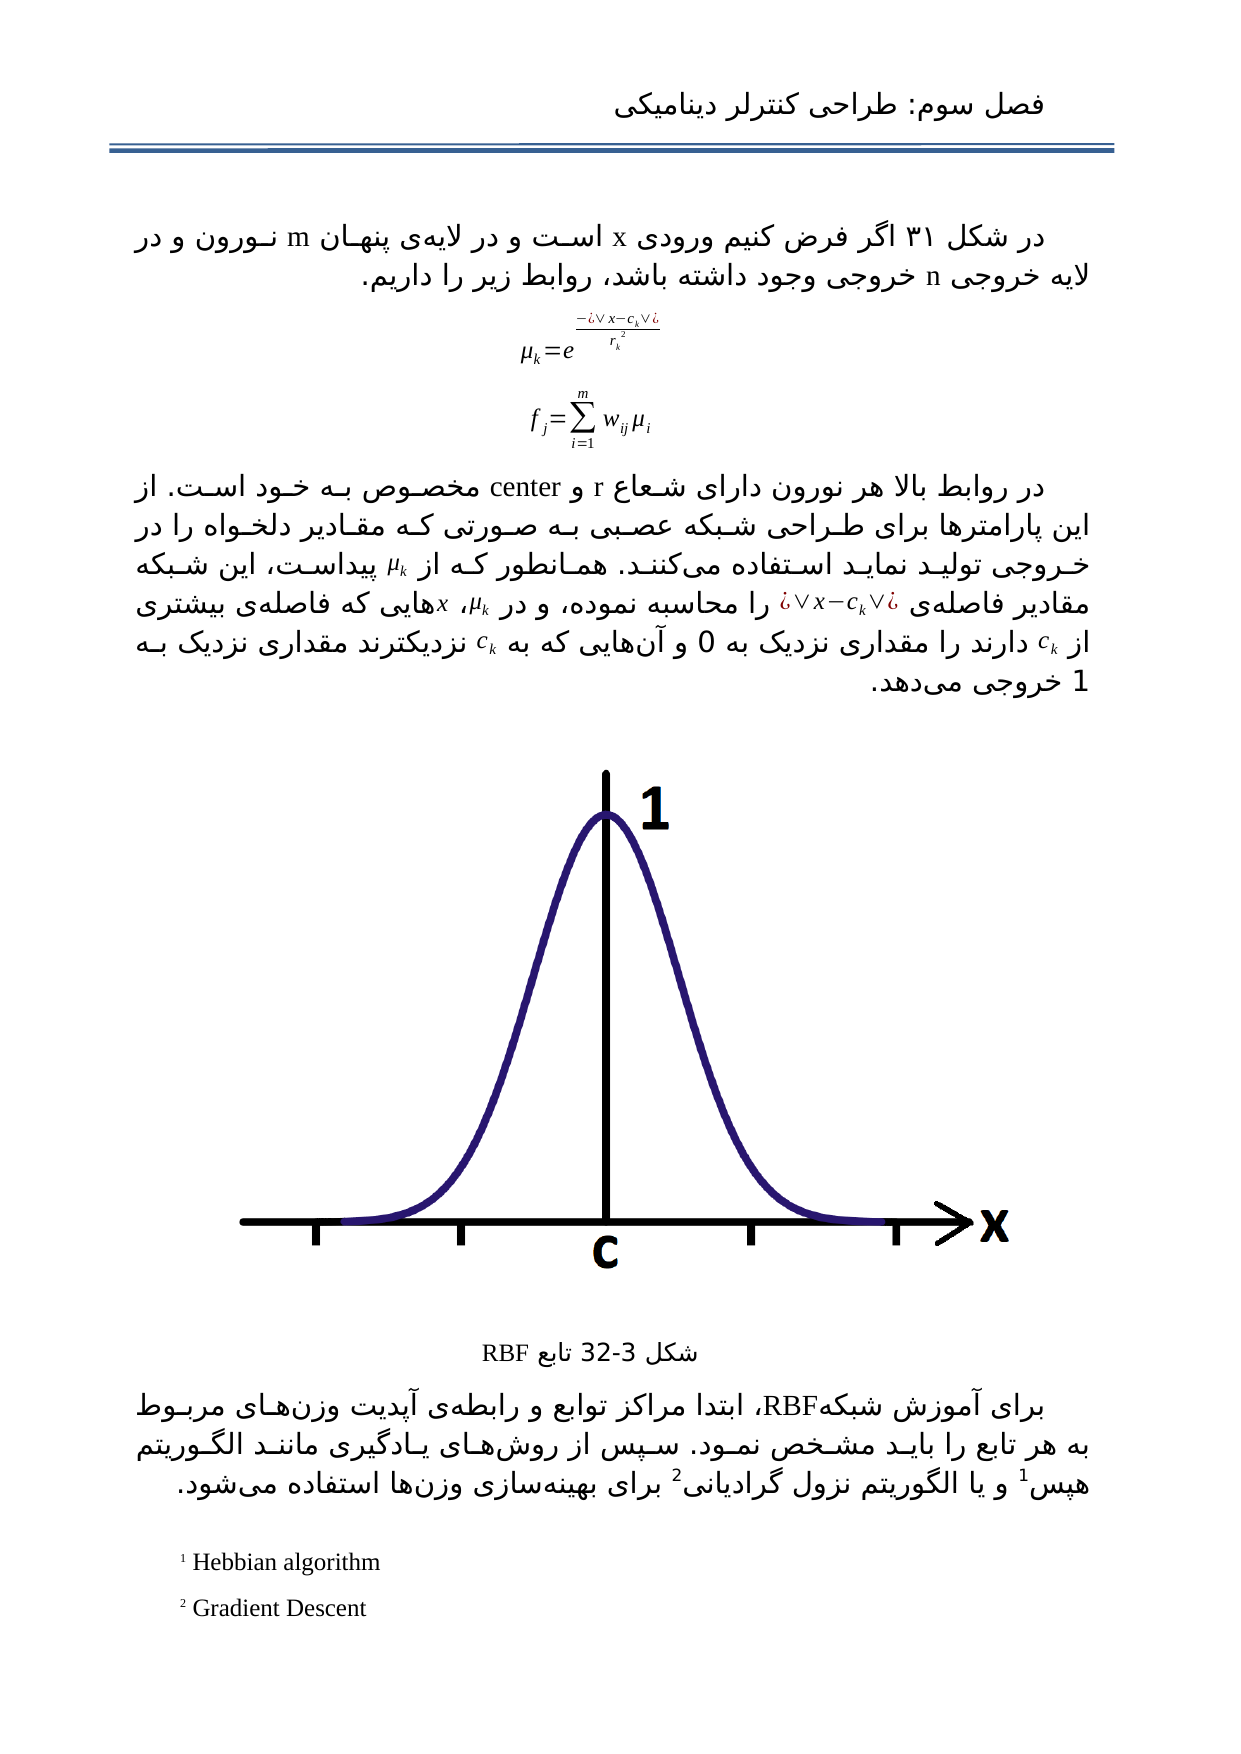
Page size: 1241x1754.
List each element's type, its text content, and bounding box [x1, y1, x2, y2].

picture [190, 715, 1035, 1321]
text برای آموزش شبکهRBF، ابتدا مراکز توابع و رابطه‌ی آپدیت وزن‌های مربوط به هر تابع را باید مشخص نمود. سپس از روش‌های یادگیری مانند الگوریتم هپس و یا الگوریتم نزول گرادیانی برای بهینه‌سازی وزن‌ها استفاده می‌شود. [135, 1388, 1090, 1500]
text در روابط بالا هر نورون دارای شعاع r و center مخصوص به خود است. از این پارامترها برای طراحی شبکه عصبی به صورتی که مقادیر دلخواه را در خروجی تولید نماید استفاده می‌کنند. همانطور که از پیداست، این شبکه مقادیر فاصله‌ی را محاسبه نموده، و در ، هایی که فاصله‌ی بیشتری از دارند را مقداری نزدیک به 0 و آن‌هایی که به نزدیکترند مقداری نزدیک به 1 خروجی می‌دهد. [135, 469, 1090, 698]
text در شکل ۳۱ اگر فرض کنیم ورودی x است و در لایه‌ی پنهان m نورون و در لایه خروجی n خروجی وجود داشته باشد، روابط زیر را داریم. [135, 219, 1090, 292]
